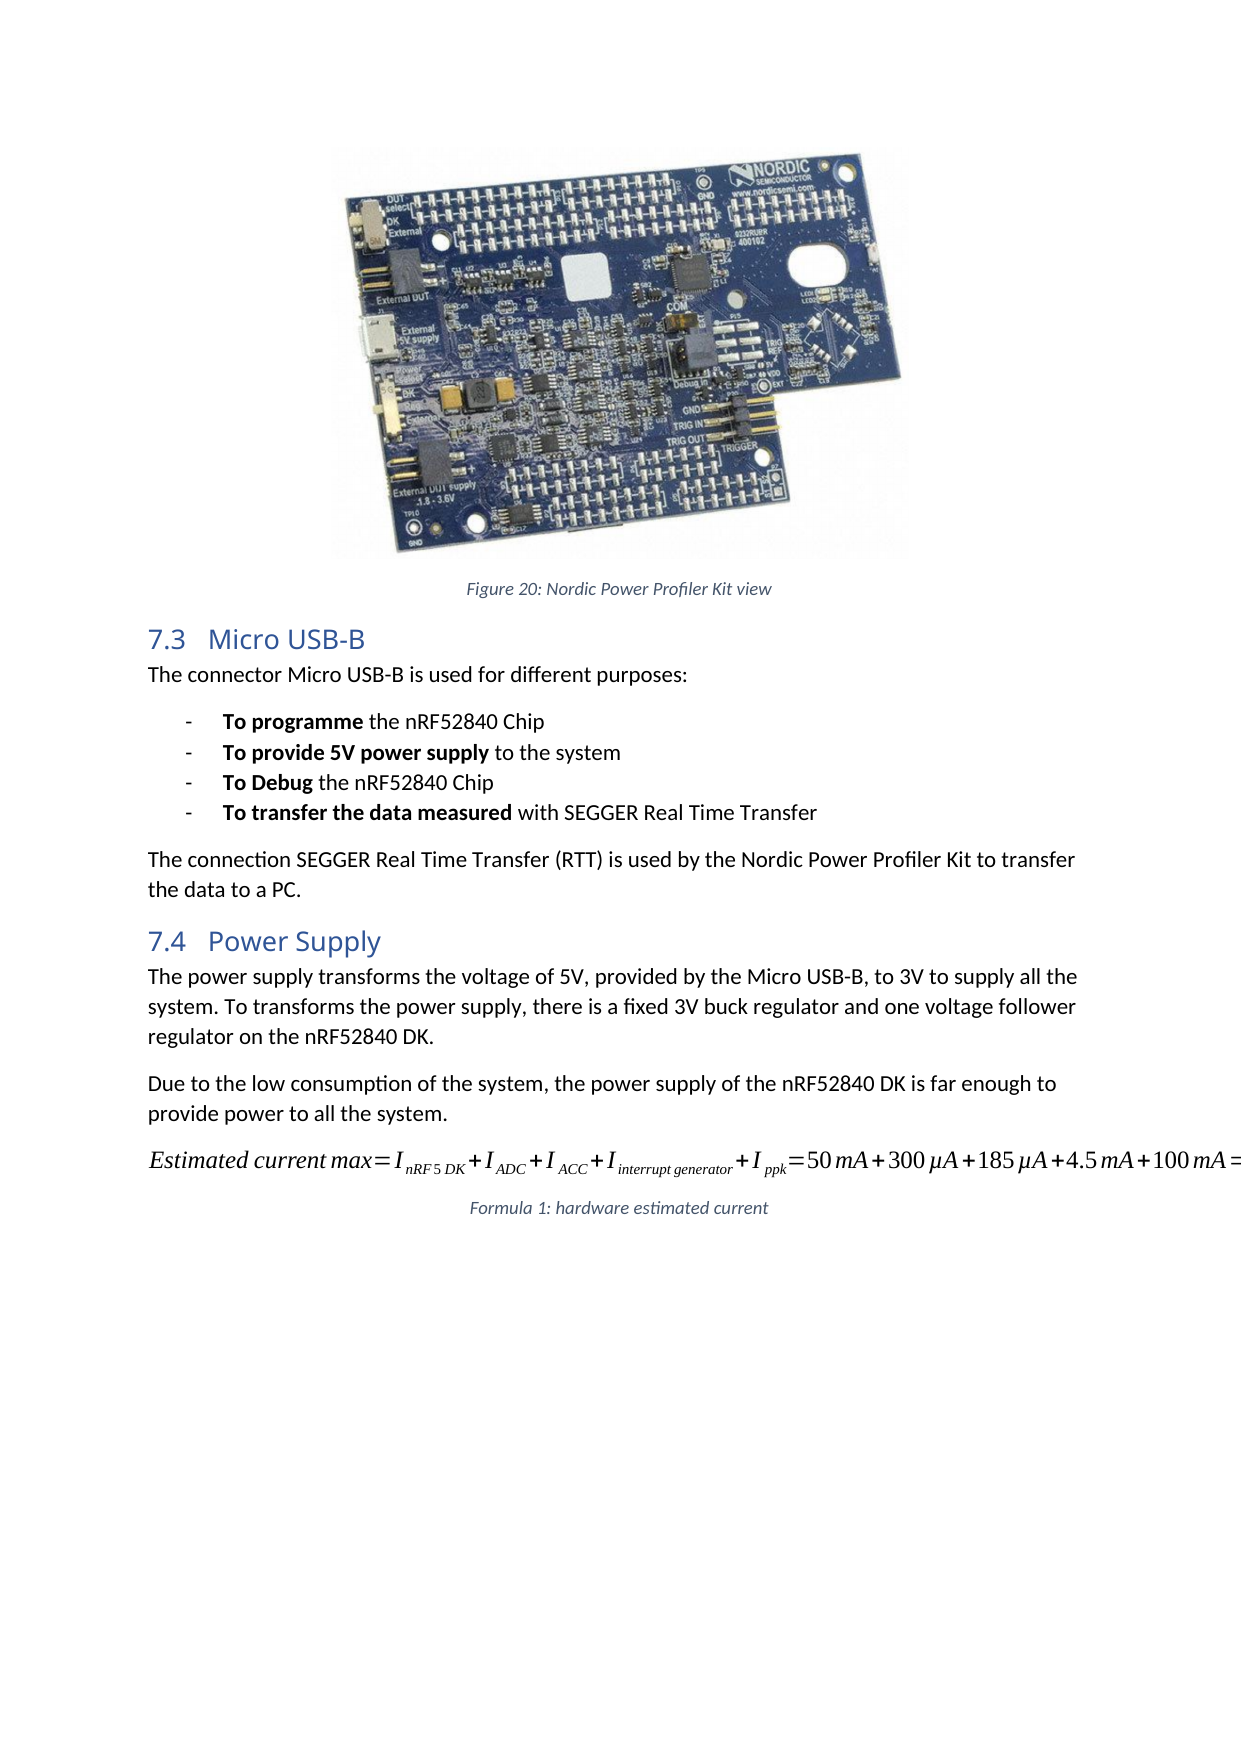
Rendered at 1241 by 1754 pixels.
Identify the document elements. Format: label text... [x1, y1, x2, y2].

text The connector Micro USB-B is used for different purposes: [148, 661, 1093, 689]
list To Debug the nRF52840 Chip [185, 768, 1093, 796]
list To transfer the data measured with SEGGER Real Time Transfer [185, 798, 1093, 826]
text Figure 20: Nordic Power Profiler Kit view [148, 577, 1093, 600]
text Formula 1: hardware estimated current [148, 1196, 1093, 1219]
subtitle Micro USB-B [148, 621, 1093, 658]
text The connection SEGGER Real Time Transfer (RTT) is used by the Nordic Power Profiler Kit to transfer the data to a PC. [148, 845, 1093, 903]
text The power supply transforms the voltage of 5V, provided by the Micro USB-B, to 3V to supply all the system. To transforms the power supply, there is a fixed 3V buck regulator and one voltage follower regulator on the nRF52840 DK. [148, 962, 1093, 1050]
list To provide 5V power supply to the system [185, 738, 1093, 766]
text Due to the low consumption of the system, the power supply of the nRF52840 DK is far enough to provide power to all the system. [148, 1069, 1093, 1127]
picture [331, 147, 909, 559]
list To programme the nRF52840 Chip [185, 707, 1093, 736]
subtitle Power Supply [148, 922, 1093, 959]
